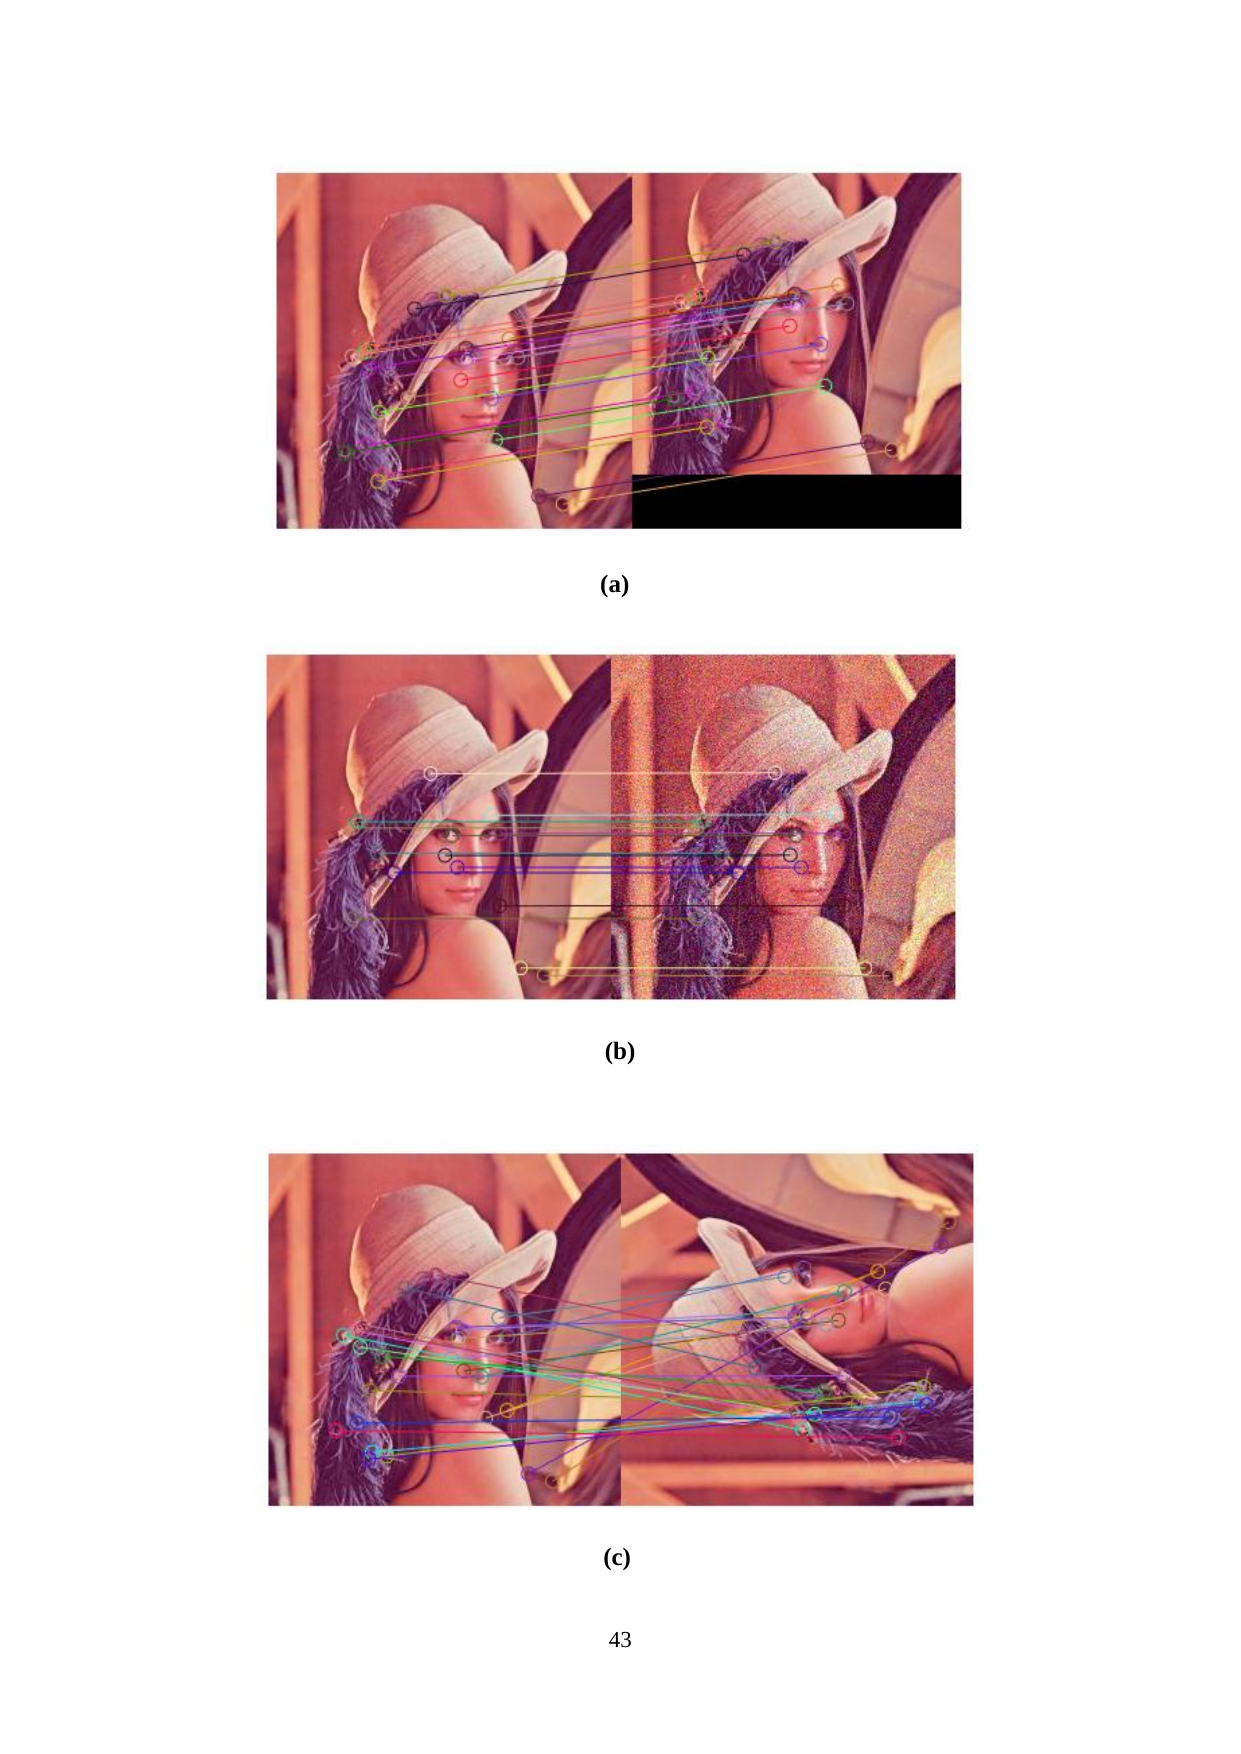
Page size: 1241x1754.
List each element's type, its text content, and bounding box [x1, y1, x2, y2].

text (b) [150, 1036, 1089, 1064]
text (a) [150, 569, 1089, 598]
text (c) [106, 1542, 1089, 1571]
picture [257, 645, 963, 1008]
picture [251, 1143, 988, 1518]
picture [265, 164, 974, 541]
